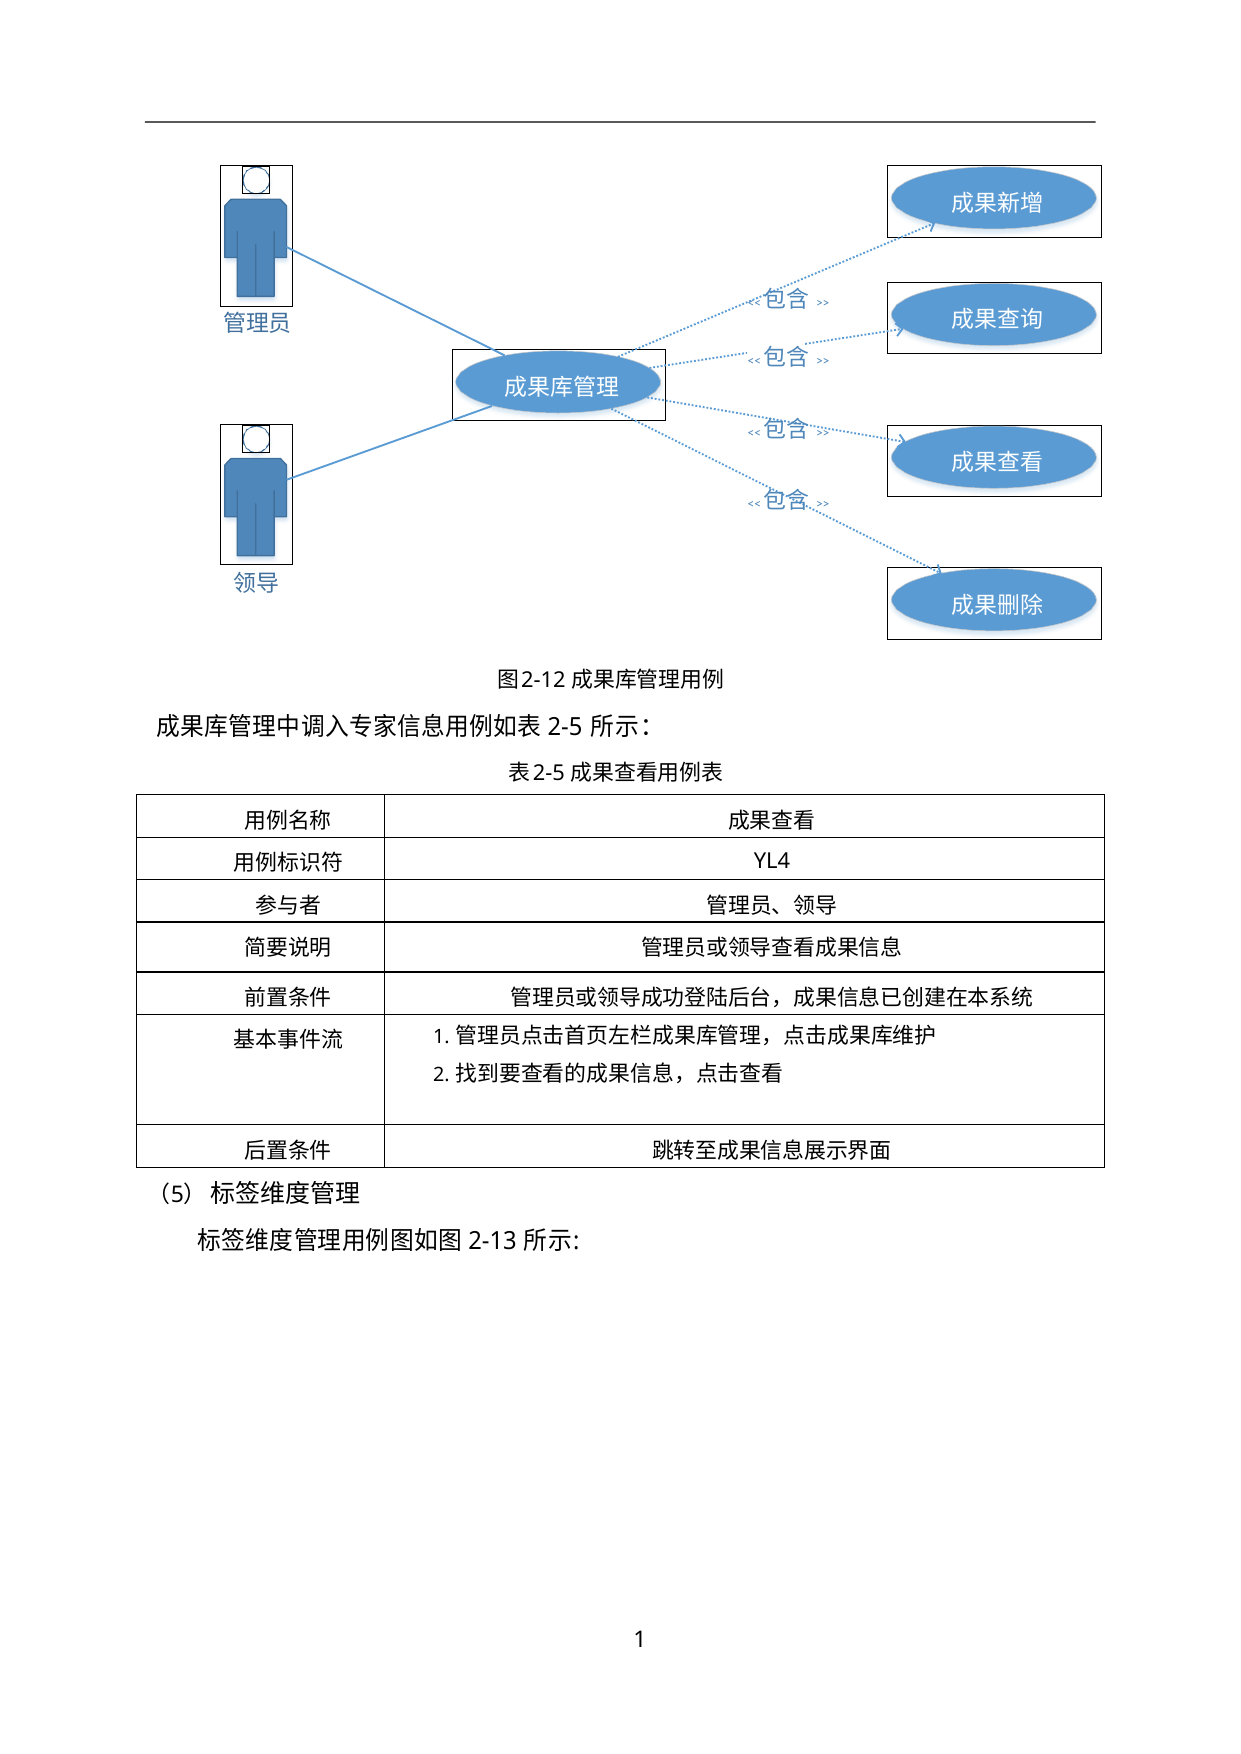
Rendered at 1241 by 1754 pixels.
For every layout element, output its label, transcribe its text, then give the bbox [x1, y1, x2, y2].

picture [221, 166, 292, 306]
table_cell 前置条件 [137, 973, 384, 1014]
picture [888, 568, 1101, 639]
picture [243, 167, 269, 193]
table_cell 管理员点击首页左栏成果库管理，点击成果库维护 找到要查看的成果信息，点击查看 [385, 1015, 1104, 1124]
table_cell 管理员、领导 [385, 880, 1104, 921]
table_cell 简要说明 [137, 923, 384, 971]
text 标签维度管理用例图如图 2-13 所示: [198, 1220, 1178, 1256]
text 成果库管理中调入专家信息用例如表 2-5 所示： [125, 706, 696, 743]
table_cell 基本事件流 [137, 1015, 384, 1124]
table_cell 跳转至成果信息展示界面 [385, 1125, 1104, 1167]
table_cell 管理员或领导查看成果信息 [385, 923, 1104, 971]
text 图 2-12 成果库管理用例 [125, 662, 1096, 694]
table_cell 后置条件 [137, 1125, 384, 1167]
table_header 用例名称 [137, 795, 384, 837]
table_cell 管理员或领导成功登陆后台，成果信息已创建在本系统 [385, 973, 1104, 1014]
picture [498, 350, 542, 354]
picture [888, 166, 1101, 237]
picture [941, 568, 974, 572]
table_cell 用例标识符 [137, 838, 384, 879]
picture [888, 426, 1101, 496]
picture [888, 283, 1101, 353]
table_cell YL4 [385, 838, 1104, 879]
text 表 2-5 成果查看用例表 [125, 755, 1107, 787]
picture [453, 350, 500, 418]
table_cell 参与者 [137, 880, 384, 921]
picture [459, 350, 665, 420]
picture [243, 426, 269, 452]
list 标签维度管理 [148, 1173, 1178, 1209]
table_header 成果查看 [385, 795, 1104, 837]
picture [221, 425, 292, 564]
